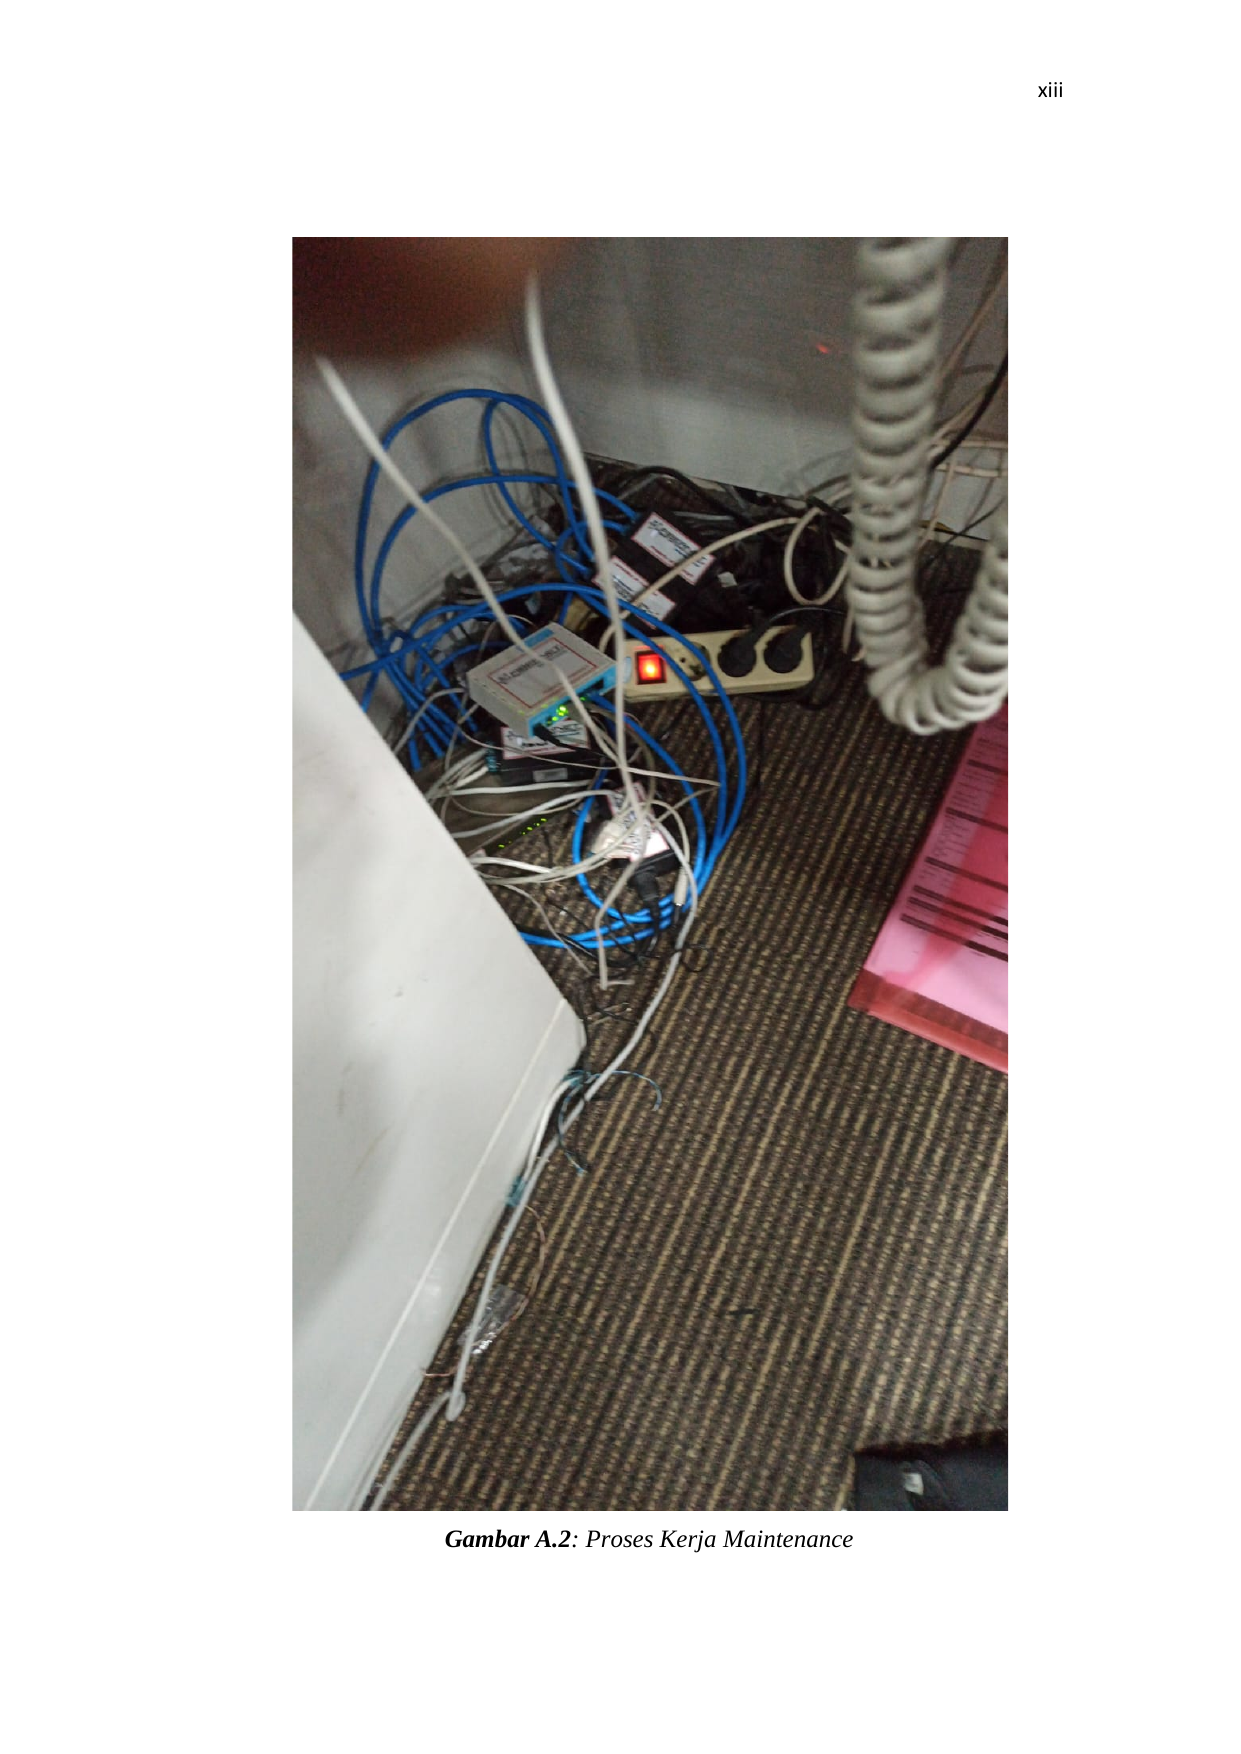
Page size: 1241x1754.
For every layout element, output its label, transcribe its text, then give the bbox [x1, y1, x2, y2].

picture [292, 237, 1009, 1511]
text Gambar A.2: Proses Kerja Maintenance [237, 1524, 1063, 1553]
